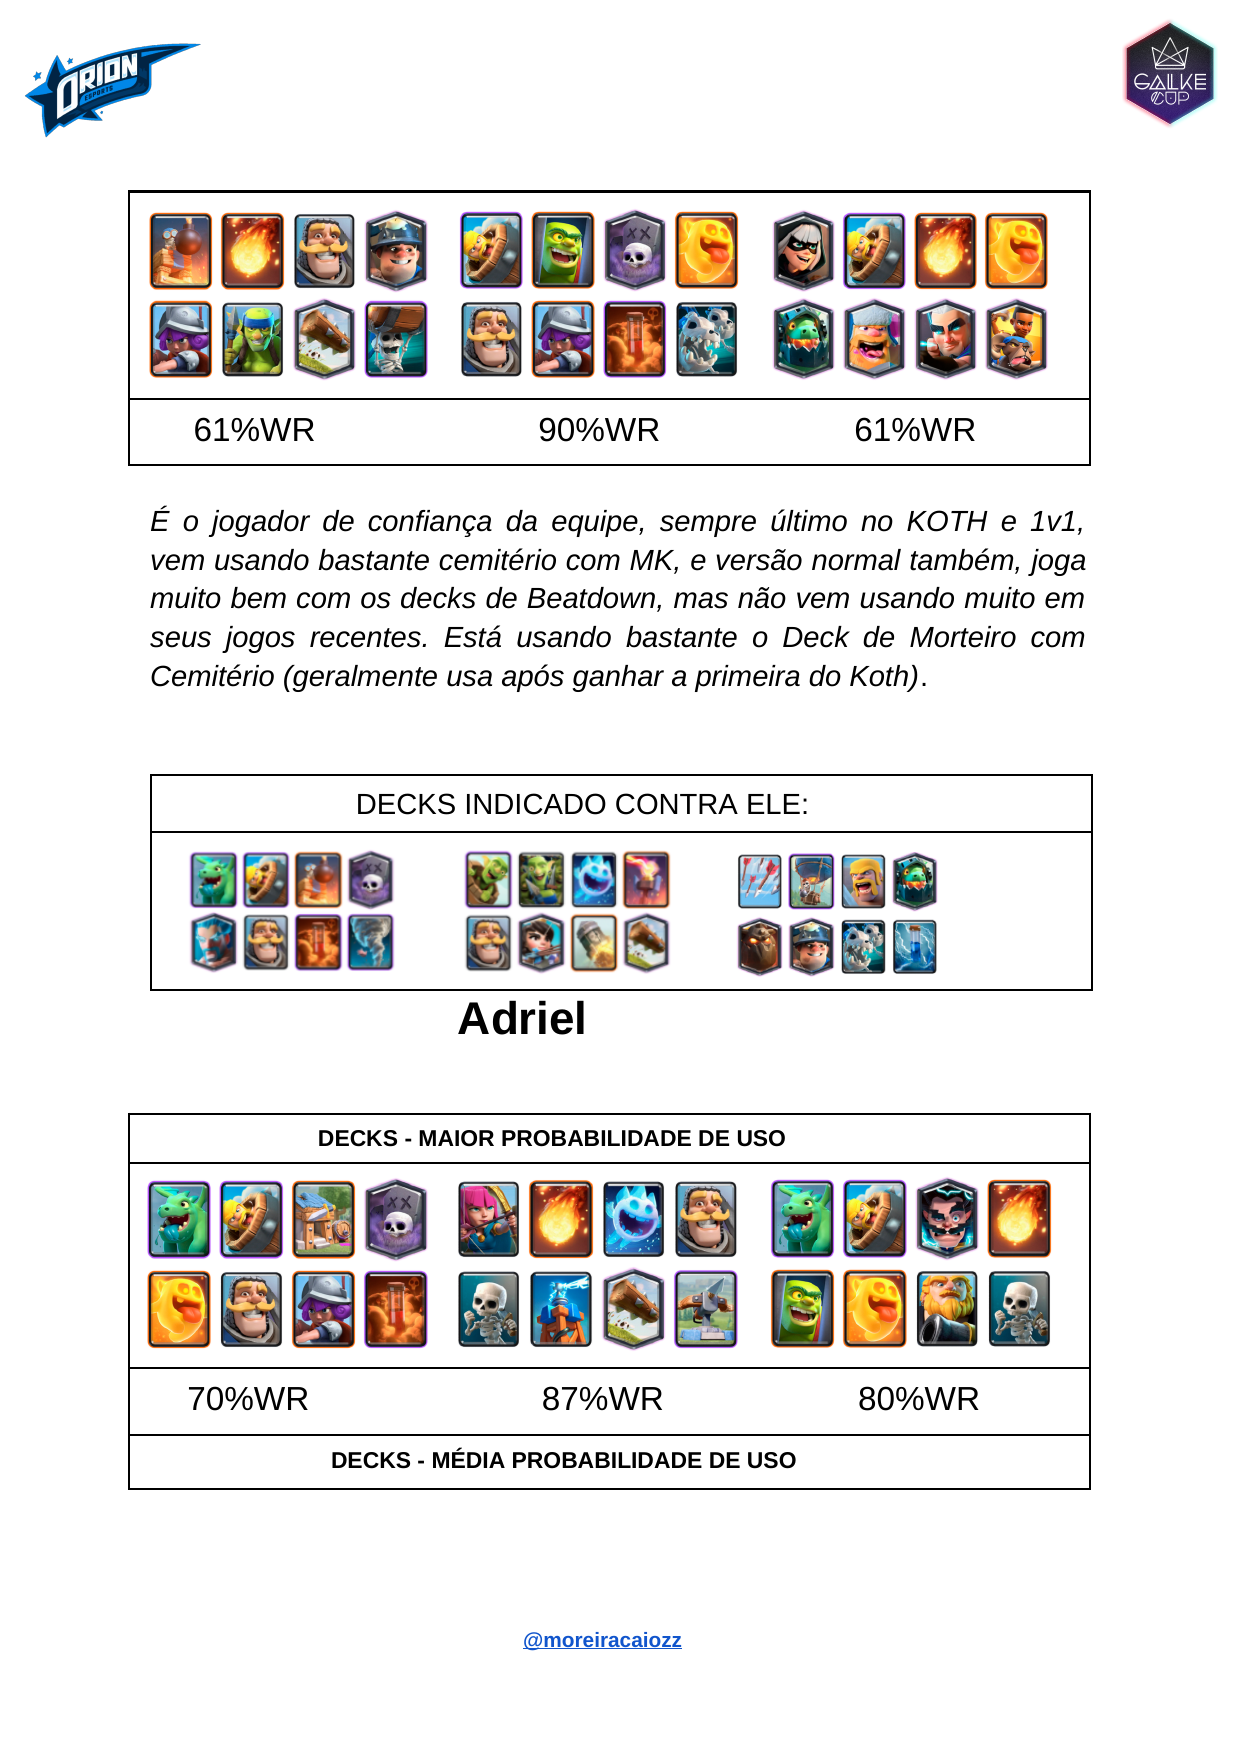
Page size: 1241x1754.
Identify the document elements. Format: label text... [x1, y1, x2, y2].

table_cell DECKS - MÉDIA PROBABILIDADE DE USO [130, 1436, 1089, 1488]
text Adriel [150, 991, 1090, 1044]
table_cell [130, 1164, 1089, 1367]
table_header DECKS - MAIOR PROBABILIDADE DE USO [130, 1115, 1089, 1162]
picture [765, 202, 1054, 382]
table_cell [152, 833, 1091, 989]
picture [146, 209, 434, 382]
table_header DECKS INDICADO CONTRA ELE: [152, 776, 1091, 831]
picture [146, 1174, 434, 1352]
picture [452, 1176, 741, 1352]
picture [452, 202, 741, 382]
picture [14, 0, 214, 166]
picture [765, 1176, 1054, 1352]
picture [1114, 18, 1226, 131]
picture [735, 852, 939, 979]
table_cell [130, 193, 1089, 397]
picture [180, 845, 404, 979]
picture [455, 843, 679, 979]
table_cell 70%WR 87%WR 80%WR [130, 1369, 1089, 1434]
text É o jogador de confiança da equipe, sempre último no KOTH e 1v1, vem usando bastante cemitério com MK, e versão normal também, joga muito bem com os decks de Beatdown, mas não vem usando muito em seus jogos recentes. Está usando bastante o Deck de Morteiro com Cemitério (geralmente usa após ganhar a primeira do Koth). [150, 504, 1090, 692]
table_cell 61%WR 90%WR 61%WR [130, 400, 1089, 464]
